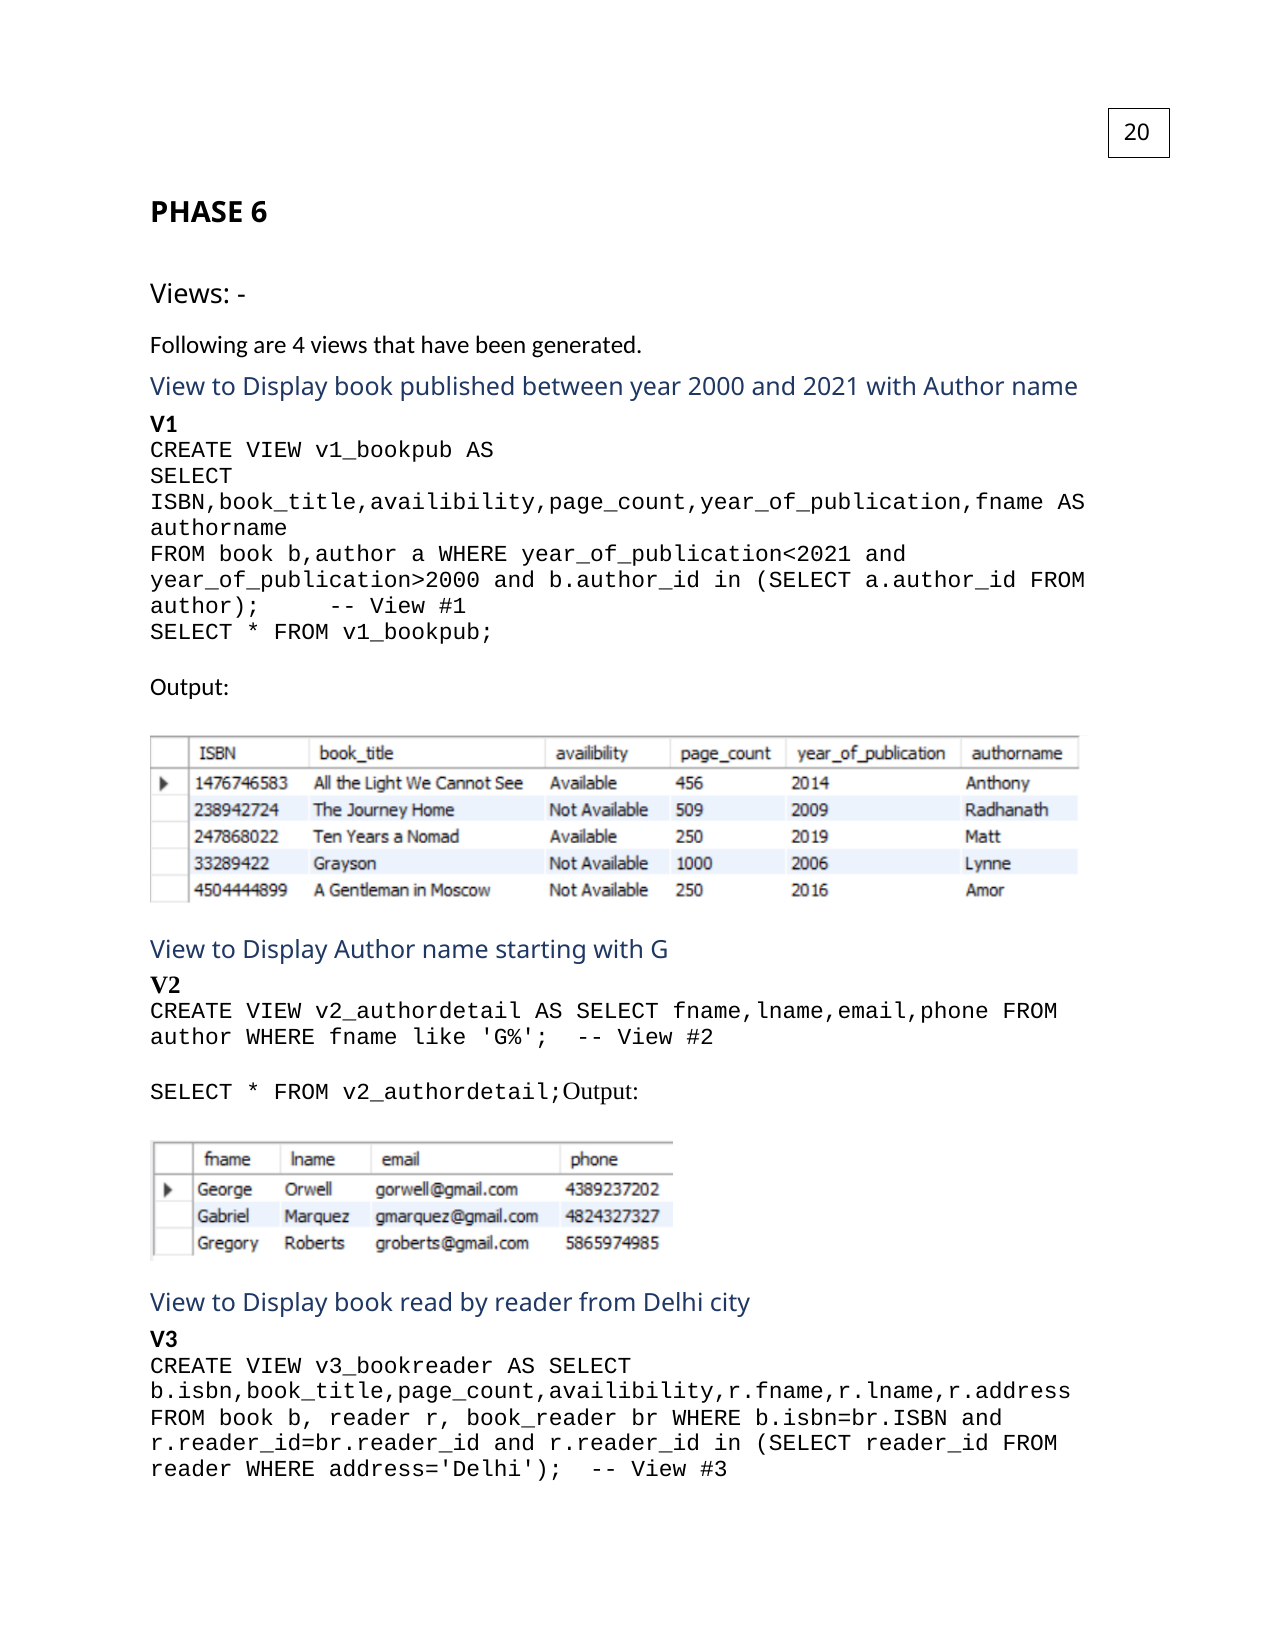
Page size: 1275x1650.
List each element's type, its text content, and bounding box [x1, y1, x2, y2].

text Following are 4 views that have been generated. [150, 330, 1125, 360]
subtitle PHASE 6 [150, 192, 1125, 231]
text CREATE VIEW v3_bookreader AS SELECT b.isbn,book_title,page_count,availibility,r.fname,r.lname,r.address FROM book b, reader r, book_reader br WHERE b.isbn=br.ISBN and r.reader_id=br.reader_id and r.reader_id in (SELECT reader_id FROM reader WHERE address='Delhi'); -- View #3 [150, 1354, 1125, 1484]
text SELECT * FROM v2_authordetail;Output: [150, 1076, 1125, 1106]
text V3 [150, 1323, 1125, 1354]
text Output: [150, 671, 1125, 702]
text FROM book b,author a WHERE year_of_publication<2021 and year_of_publication>2000 and b.author_id in (SELECT a.author_id FROM author); -- View #1 [150, 542, 1125, 620]
text V2 [150, 971, 1125, 999]
picture [150, 735, 1089, 908]
picture [150, 1140, 673, 1261]
text V1 [150, 408, 1125, 438]
text SELECT ISBN,book_title,availibility,page_count,year_of_publication,fname AS authorname [150, 464, 1125, 542]
subtitle View to Display book read by reader from Delhi city [150, 1284, 1125, 1318]
text CREATE VIEW v1_bookpub AS [150, 438, 1125, 464]
text SELECT * FROM v1_bookpub; [150, 620, 1125, 646]
subtitle View to Display book published between year 2000 and 2021 with Author name [150, 369, 1125, 403]
subtitle View to Display Author name starting with G [150, 931, 1125, 966]
subtitle Views: - [150, 275, 1125, 312]
text CREATE VIEW v2_authordetail AS SELECT fname,lname,email,phone FROM author WHERE fname like 'G%'; -- View #2 [150, 999, 1125, 1051]
